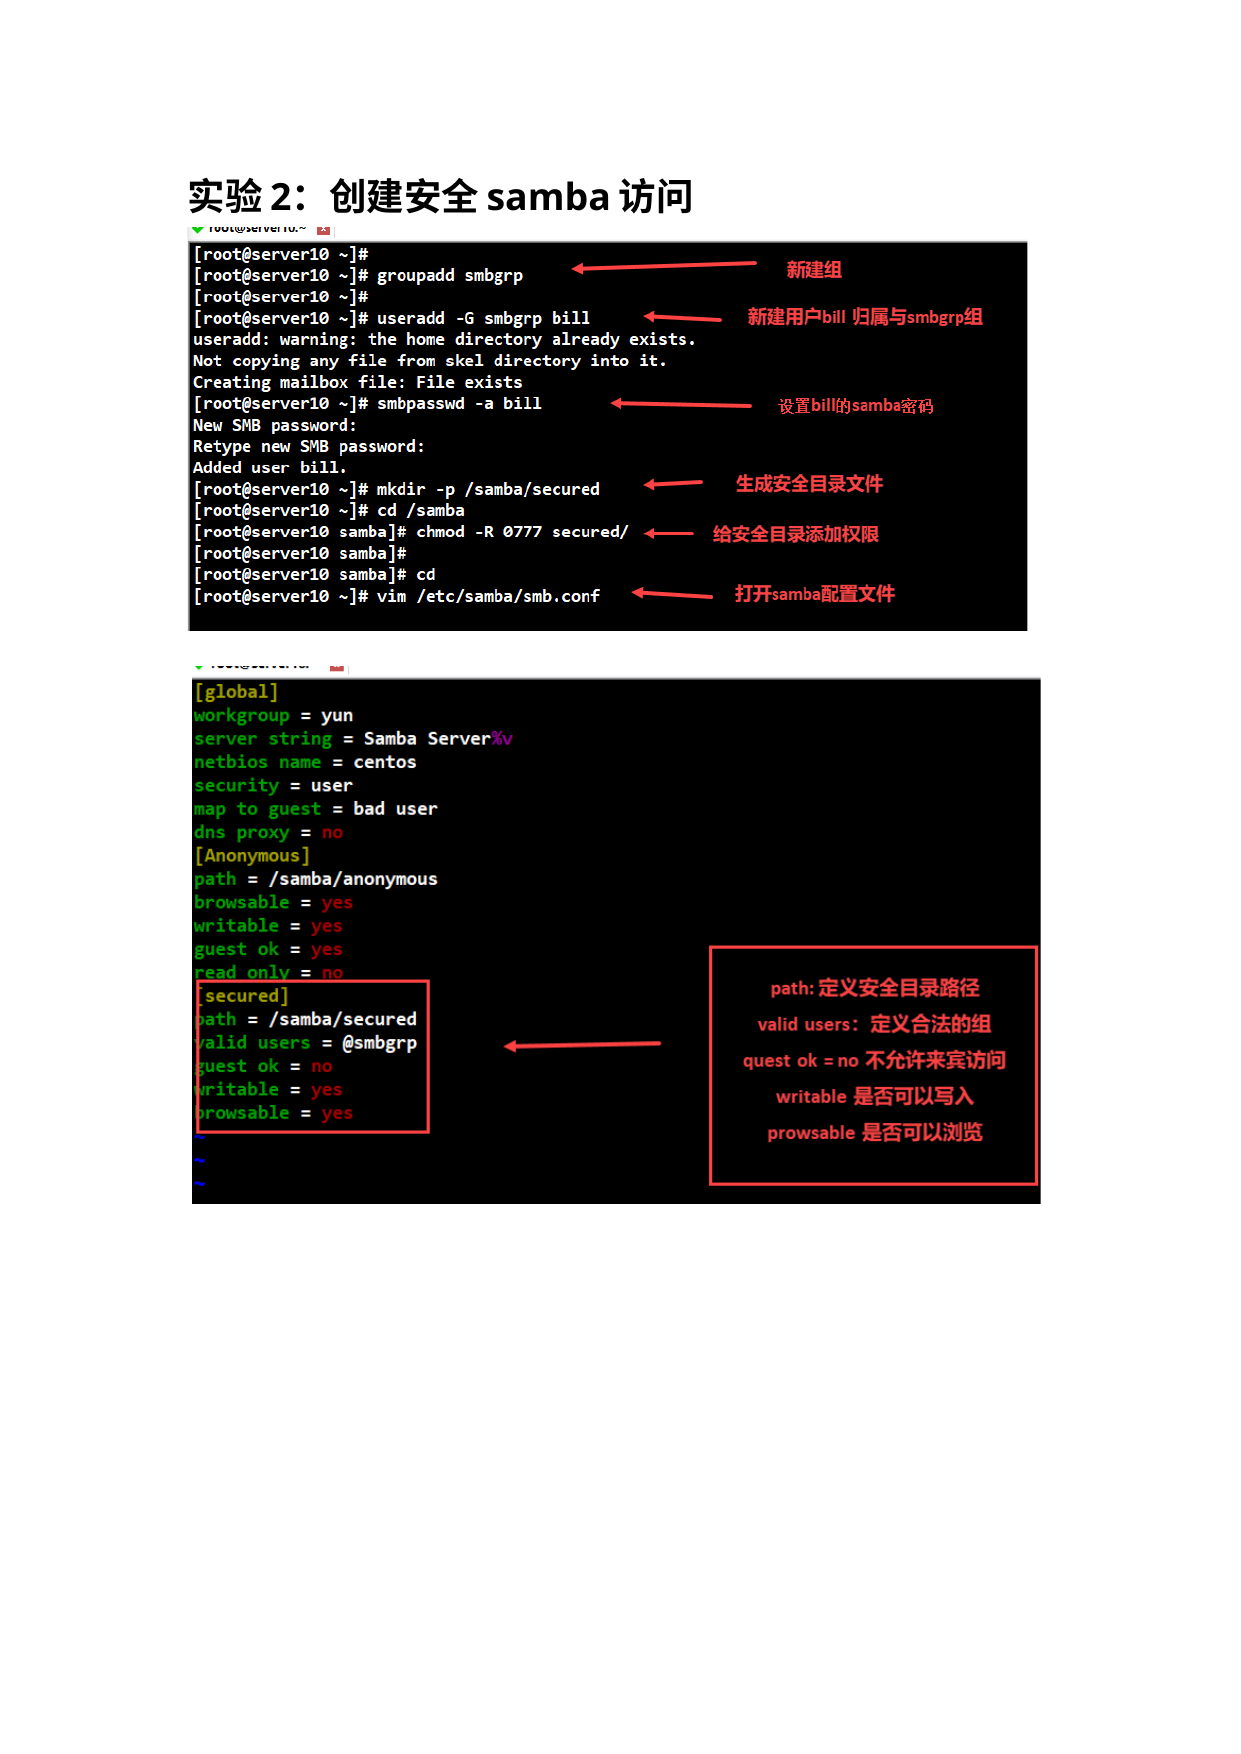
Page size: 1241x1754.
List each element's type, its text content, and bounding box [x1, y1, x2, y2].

picture [187, 227, 1028, 631]
picture [192, 666, 1041, 1204]
text 实验2：创建安全samba访问 [187, 162, 1053, 227]
